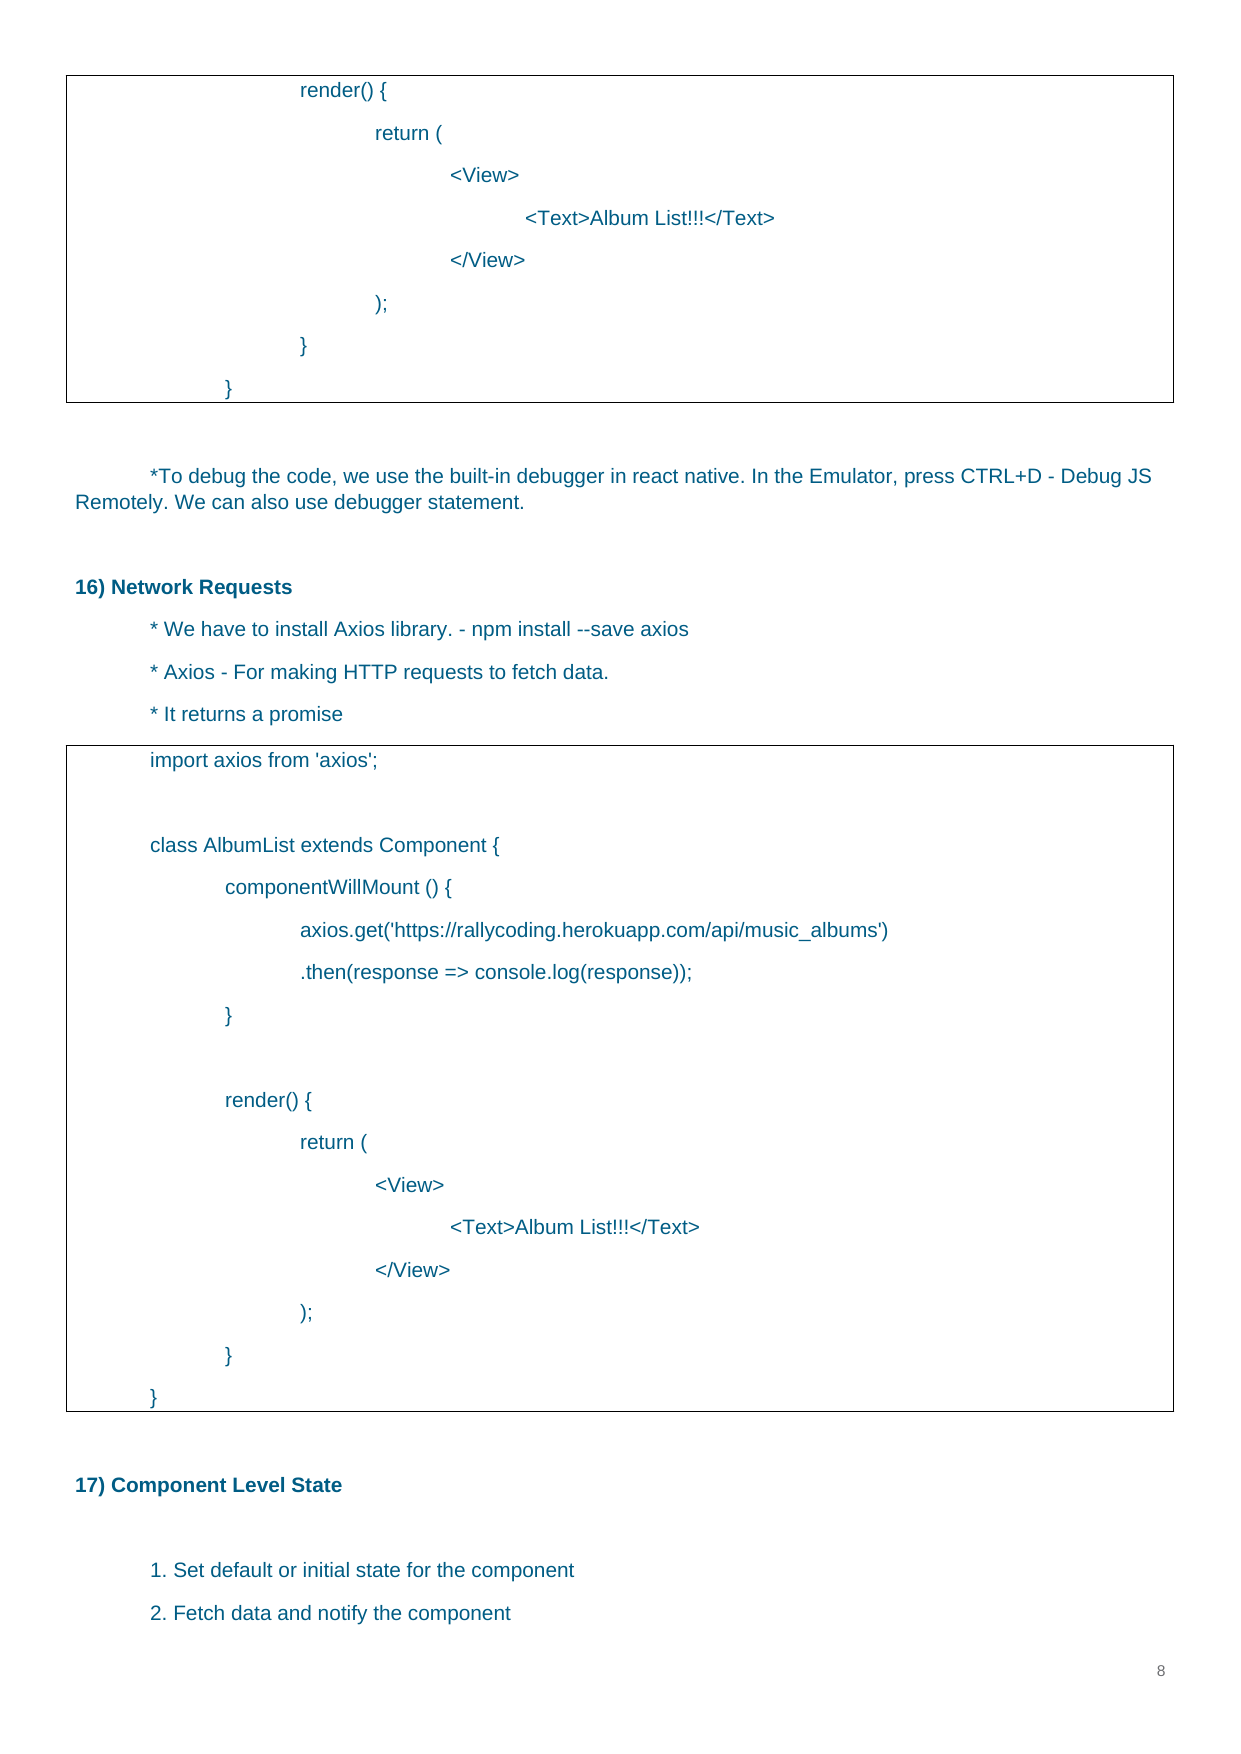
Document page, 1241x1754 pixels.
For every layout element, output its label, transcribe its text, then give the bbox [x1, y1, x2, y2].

text } [67, 1339, 1173, 1367]
text 17) Component Level State [75, 1473, 1165, 1497]
text componentWillMount () { [67, 872, 1173, 899]
text .then(response => console.log(response)); [67, 957, 1173, 984]
text ); [67, 1297, 1173, 1324]
text <View> [67, 160, 1173, 187]
text } [67, 1382, 1173, 1411]
text * It returns a promise [75, 702, 1165, 726]
text </View> [67, 245, 1173, 272]
text } [67, 372, 1173, 402]
text render() { [67, 76, 1173, 102]
text *To debug the code, we use the built-in debugger in react native. In the Emulator, press CTRL+D - Debug JS Remotely. We can also use debugger statement. [75, 464, 1165, 513]
text 1. Set default or initial state for the component [75, 1558, 1165, 1582]
text render() { [67, 1084, 1173, 1112]
text ); [67, 287, 1173, 314]
text </View> [67, 1254, 1173, 1282]
text return ( [67, 117, 1173, 144]
text * We have to install Axios library. - npm install --save axios [75, 617, 1165, 641]
text } [67, 999, 1173, 1027]
text axios.get('https://rallycoding.herokuapp.com/api/music_albums') [67, 914, 1173, 942]
text class AlbumList extends Component { [67, 829, 1173, 857]
text } [67, 330, 1173, 357]
text <Text>Album List!!!</Text> [67, 202, 1173, 229]
text import axios from 'axios'; [67, 746, 1173, 772]
text return ( [67, 1127, 1173, 1154]
text <Text>Album List!!!</Text> [67, 1212, 1173, 1239]
text 16) Network Requests [75, 574, 1165, 598]
text 2. Fetch data and notify the component [75, 1601, 1165, 1625]
text <View> [67, 1169, 1173, 1197]
text * Axios - For making HTTP requests to fetch data. [75, 659, 1165, 683]
